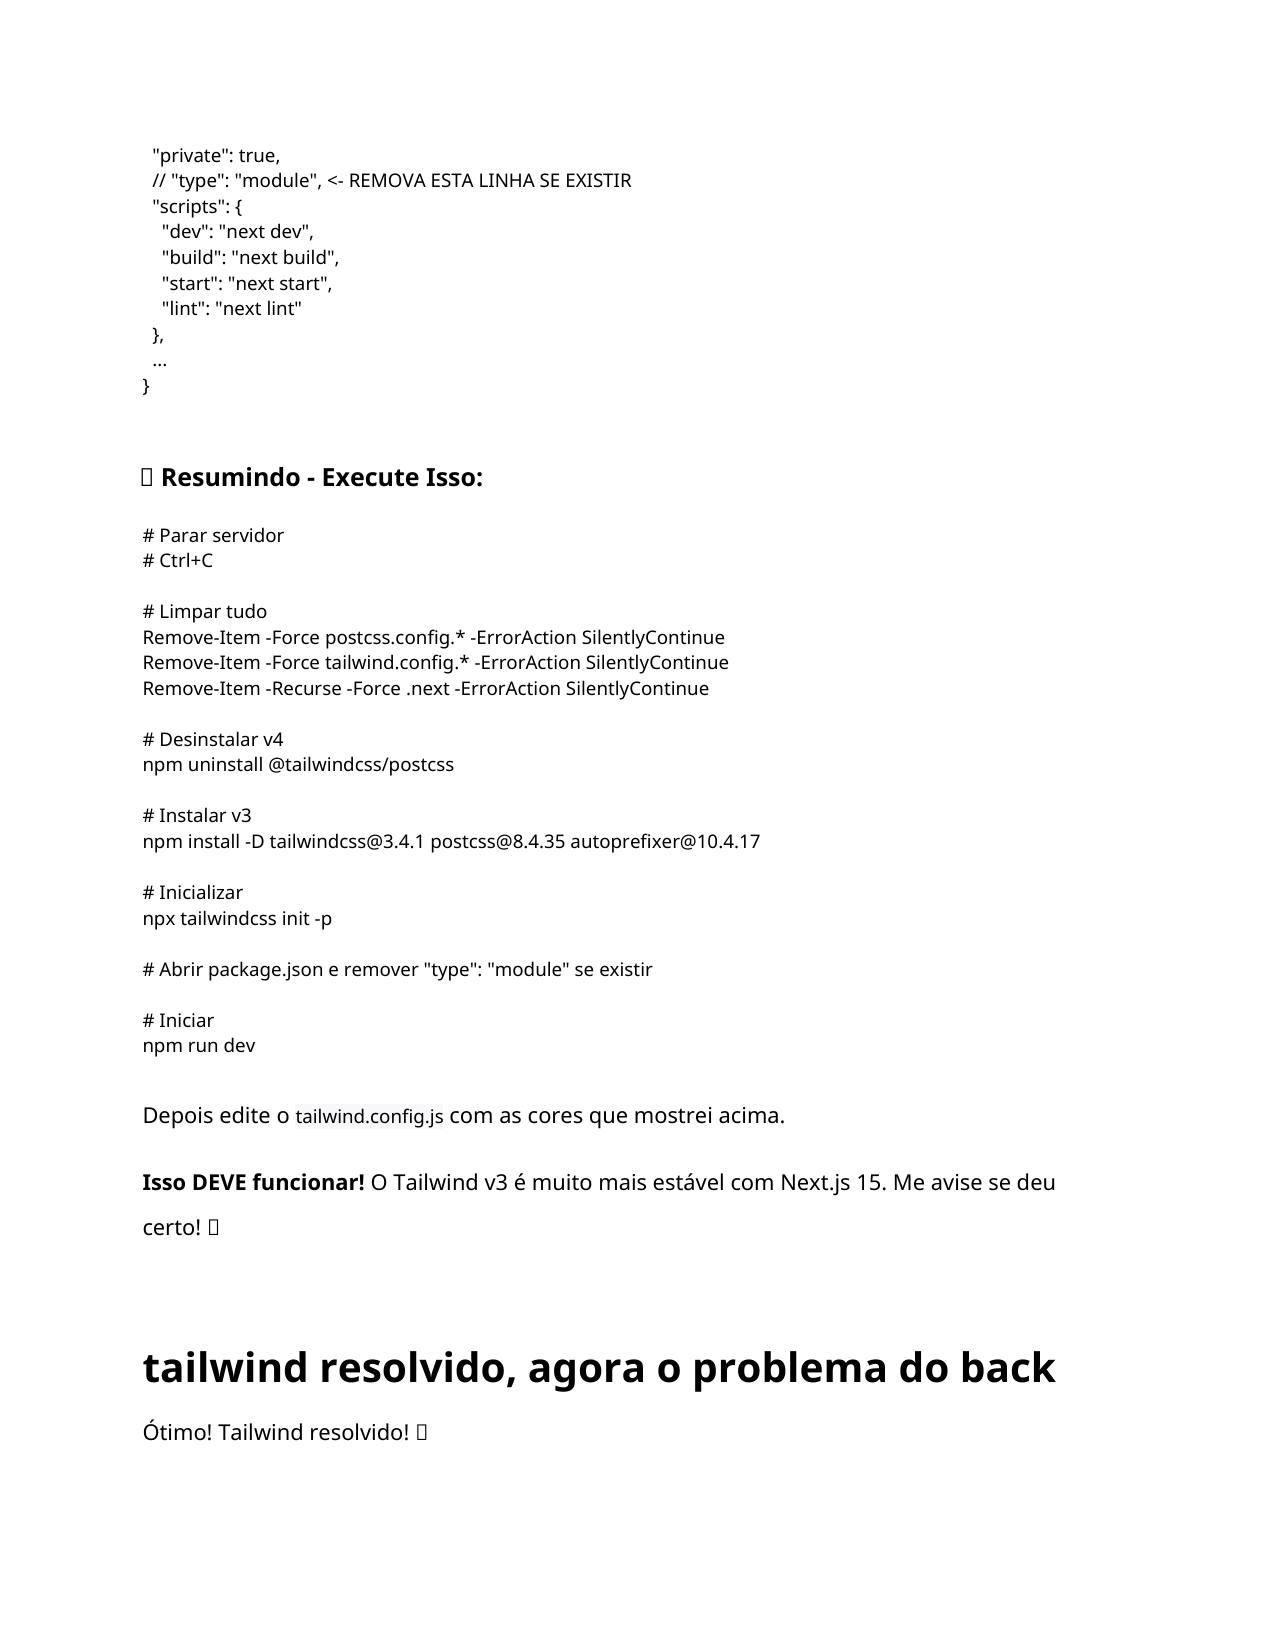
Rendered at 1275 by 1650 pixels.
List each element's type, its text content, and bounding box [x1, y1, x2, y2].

text tailwind resolvido, agora o problema do back [142, 1339, 1133, 1394]
text Depois edite o tailwind.config.js com as cores que mostrei acima. [142, 1100, 1133, 1130]
text Isso DEVE funcionar! O Tailwind v3 é muito mais estável com Next.js 15. Me avise se deu certo! 🚀 [142, 1167, 1133, 1241]
text 🎯 Resumindo - Execute Isso: [139, 460, 1133, 494]
text Ótimo! Tailwind resolvido! 🎉 [142, 1417, 1133, 1447]
